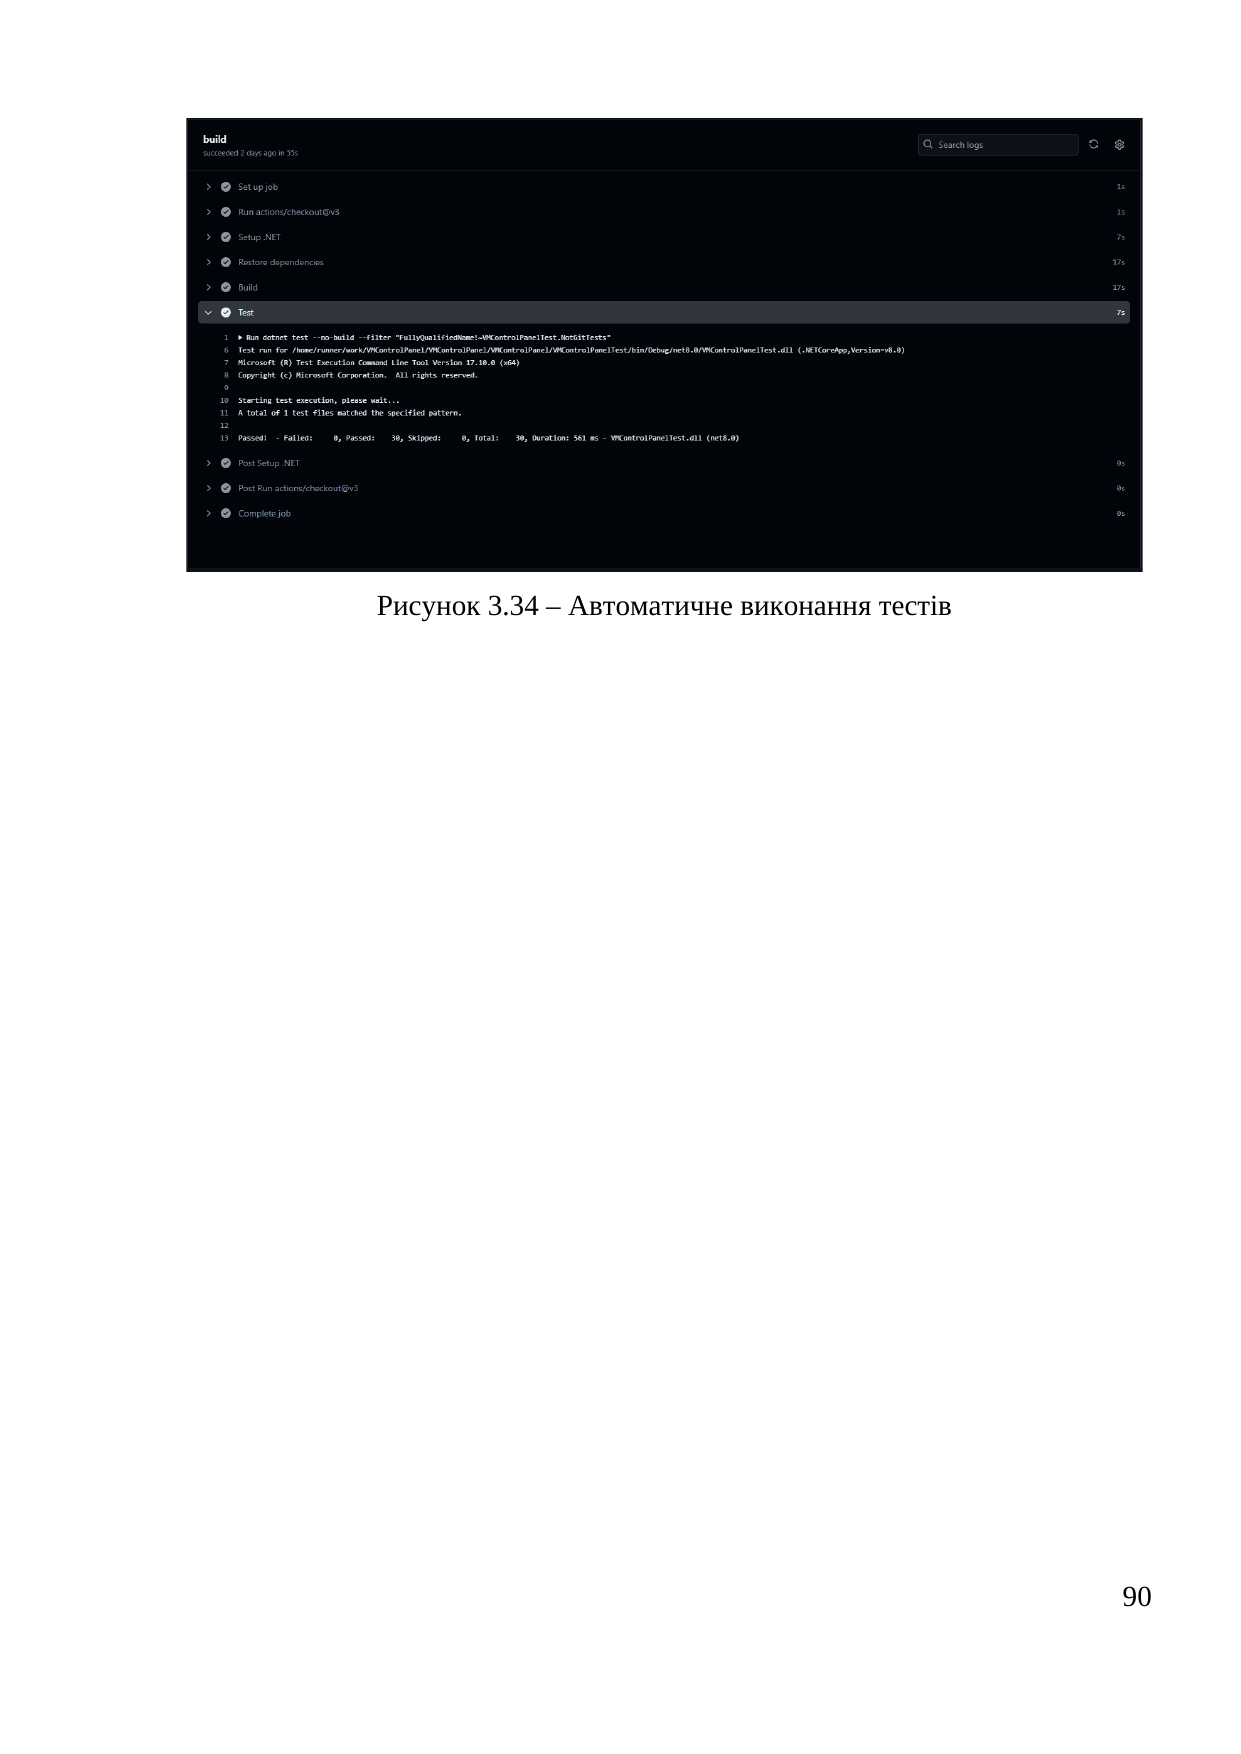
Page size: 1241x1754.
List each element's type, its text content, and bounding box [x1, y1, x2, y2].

picture [186, 118, 1143, 572]
text Рисунок 3.34 – Автоматичне виконання тестів [177, 588, 1152, 622]
